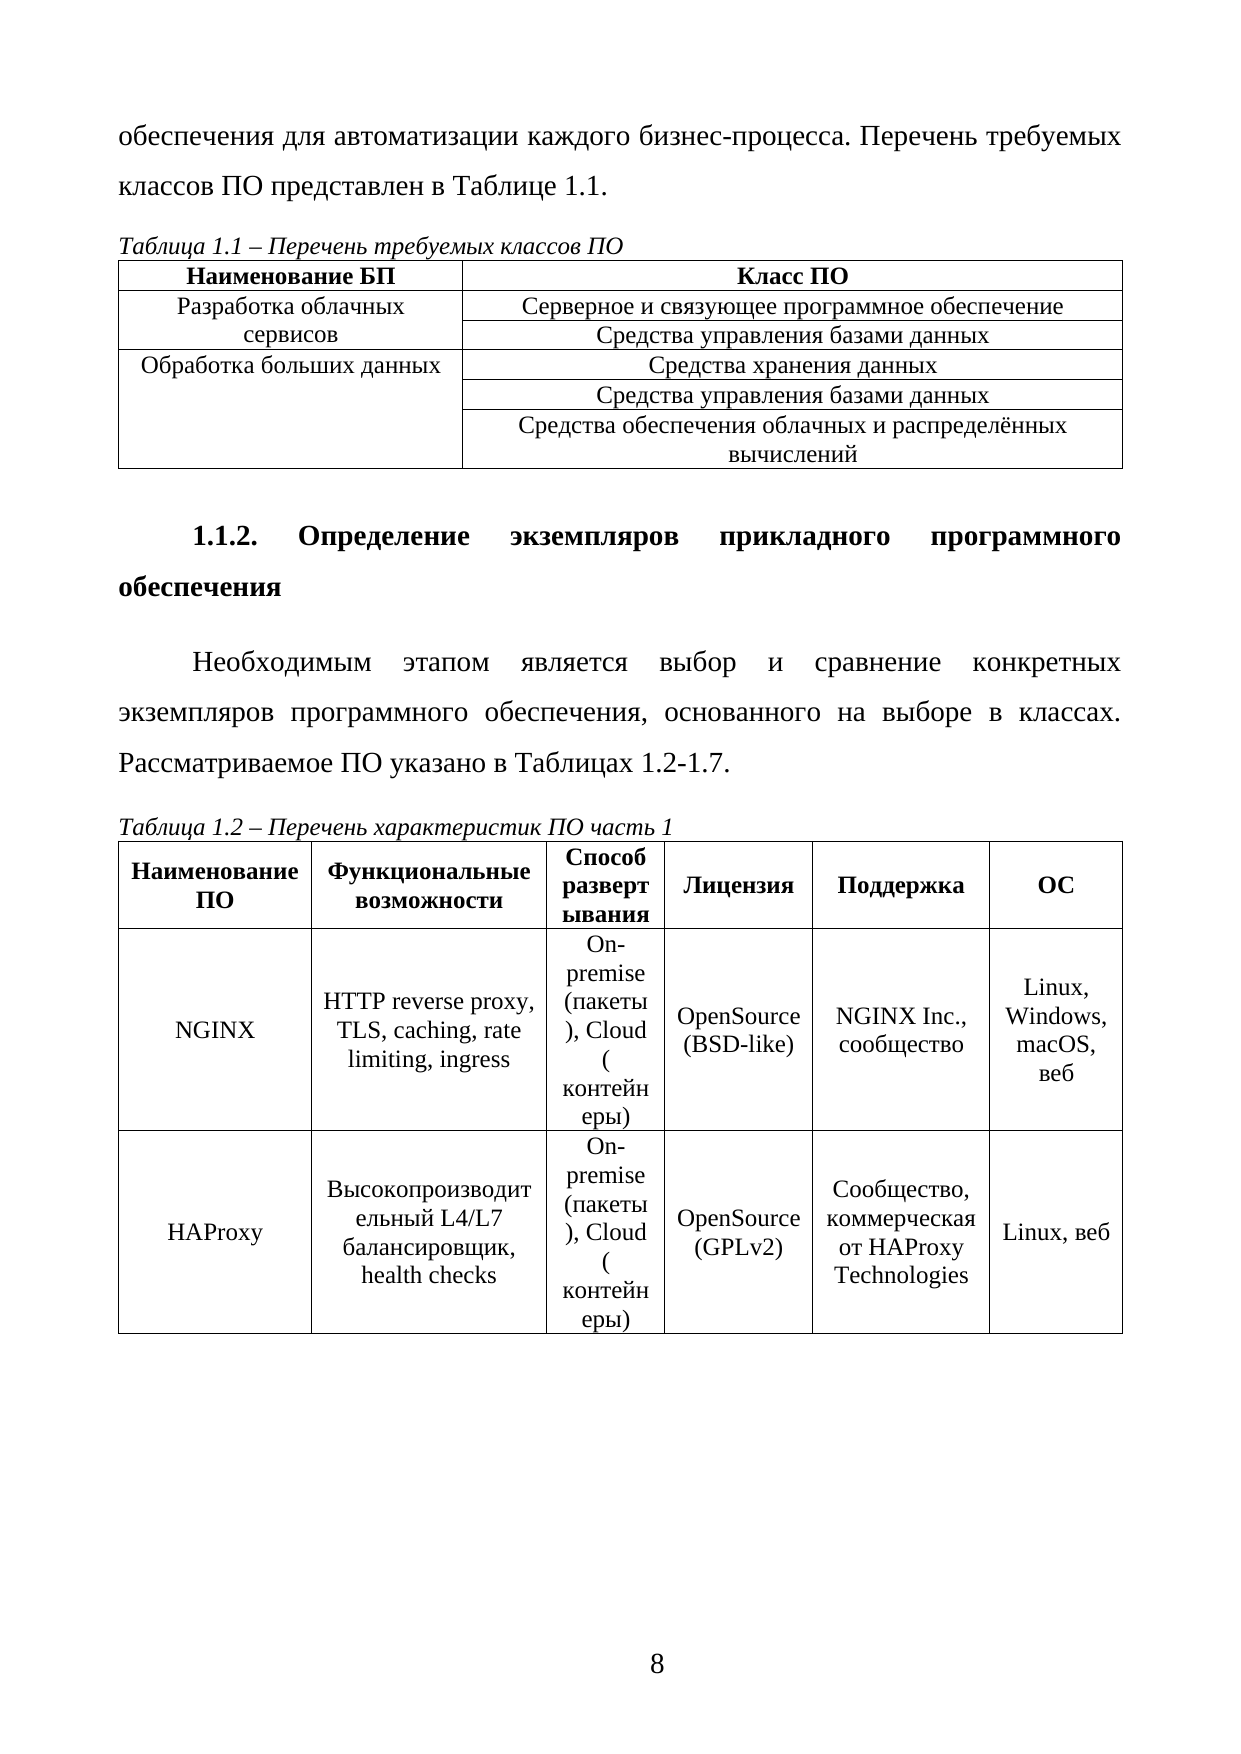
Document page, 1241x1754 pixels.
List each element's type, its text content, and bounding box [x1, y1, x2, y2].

table_cell Средства хранения данных [463, 350, 1122, 379]
table_cell NGINX [119, 929, 311, 1130]
table_header Класс ПО [463, 261, 1122, 290]
table_header Наименование ПО [119, 842, 311, 928]
text Таблица 1.1 – Перечень требуемых классов ПО [118, 231, 1122, 260]
table_cell Средства управления базами данных [463, 380, 1122, 409]
table_header Функциональные возможности [312, 842, 546, 928]
table_cell [119, 409, 462, 467]
table_cell Высокопроизводительный L4/L7 балансировщик, health checks [312, 1131, 546, 1332]
table_cell Linux, Windows, macOS, веб [990, 929, 1122, 1130]
table_cell On-premise (пакеты ), Cloud (контейнеры) [547, 1131, 664, 1332]
table_header Способ развертывания [547, 842, 664, 928]
table_cell HAProxy [119, 1131, 311, 1332]
table_cell Обработка больших данных [119, 350, 462, 409]
table_cell OpenSource (GPLv2) [665, 1131, 812, 1332]
table_header Поддержка [813, 842, 989, 928]
table_cell Серверное и связующее программное обеспечение [463, 291, 1122, 319]
text Таблица 1.2 – Перечень характеристик ПО часть 1 [118, 812, 1122, 841]
table_header Наименование БП [119, 261, 462, 290]
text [118, 118, 1122, 202]
table_cell Сообщество, коммерческая от HAProxy Technologies [813, 1131, 989, 1332]
table_cell Linux, веб [990, 1131, 1122, 1332]
table_cell HTTP reverse proxy, TLS, caching, rate limiting, ingress [312, 929, 546, 1130]
table_cell On-premise (пакеты ), Cloud (контейнеры) [547, 929, 664, 1130]
subtitle 1.1.2. Определение экземпляров прикладного программного обеспечения [118, 518, 1122, 602]
table_cell Средства обеспечения облачных и распределённых вычислений [463, 410, 1122, 467]
table_header Лицензия [665, 842, 812, 928]
table_cell NGINX Inc., сообщество [813, 929, 989, 1130]
table_cell Разработка облачных сервисов [119, 291, 462, 349]
text Необходимым этапом является выбор и сравнение конкретных экземпляров программного обеспечения, основанного на выборе в классах. Рассматриваемое ПО указано в Таблицах 1.2-1.7. [118, 644, 1122, 778]
table_header ОС [990, 842, 1122, 928]
table_cell Средства управления базами данных [463, 321, 1122, 349]
table_cell OpenSource (BSD-like) [665, 929, 812, 1130]
